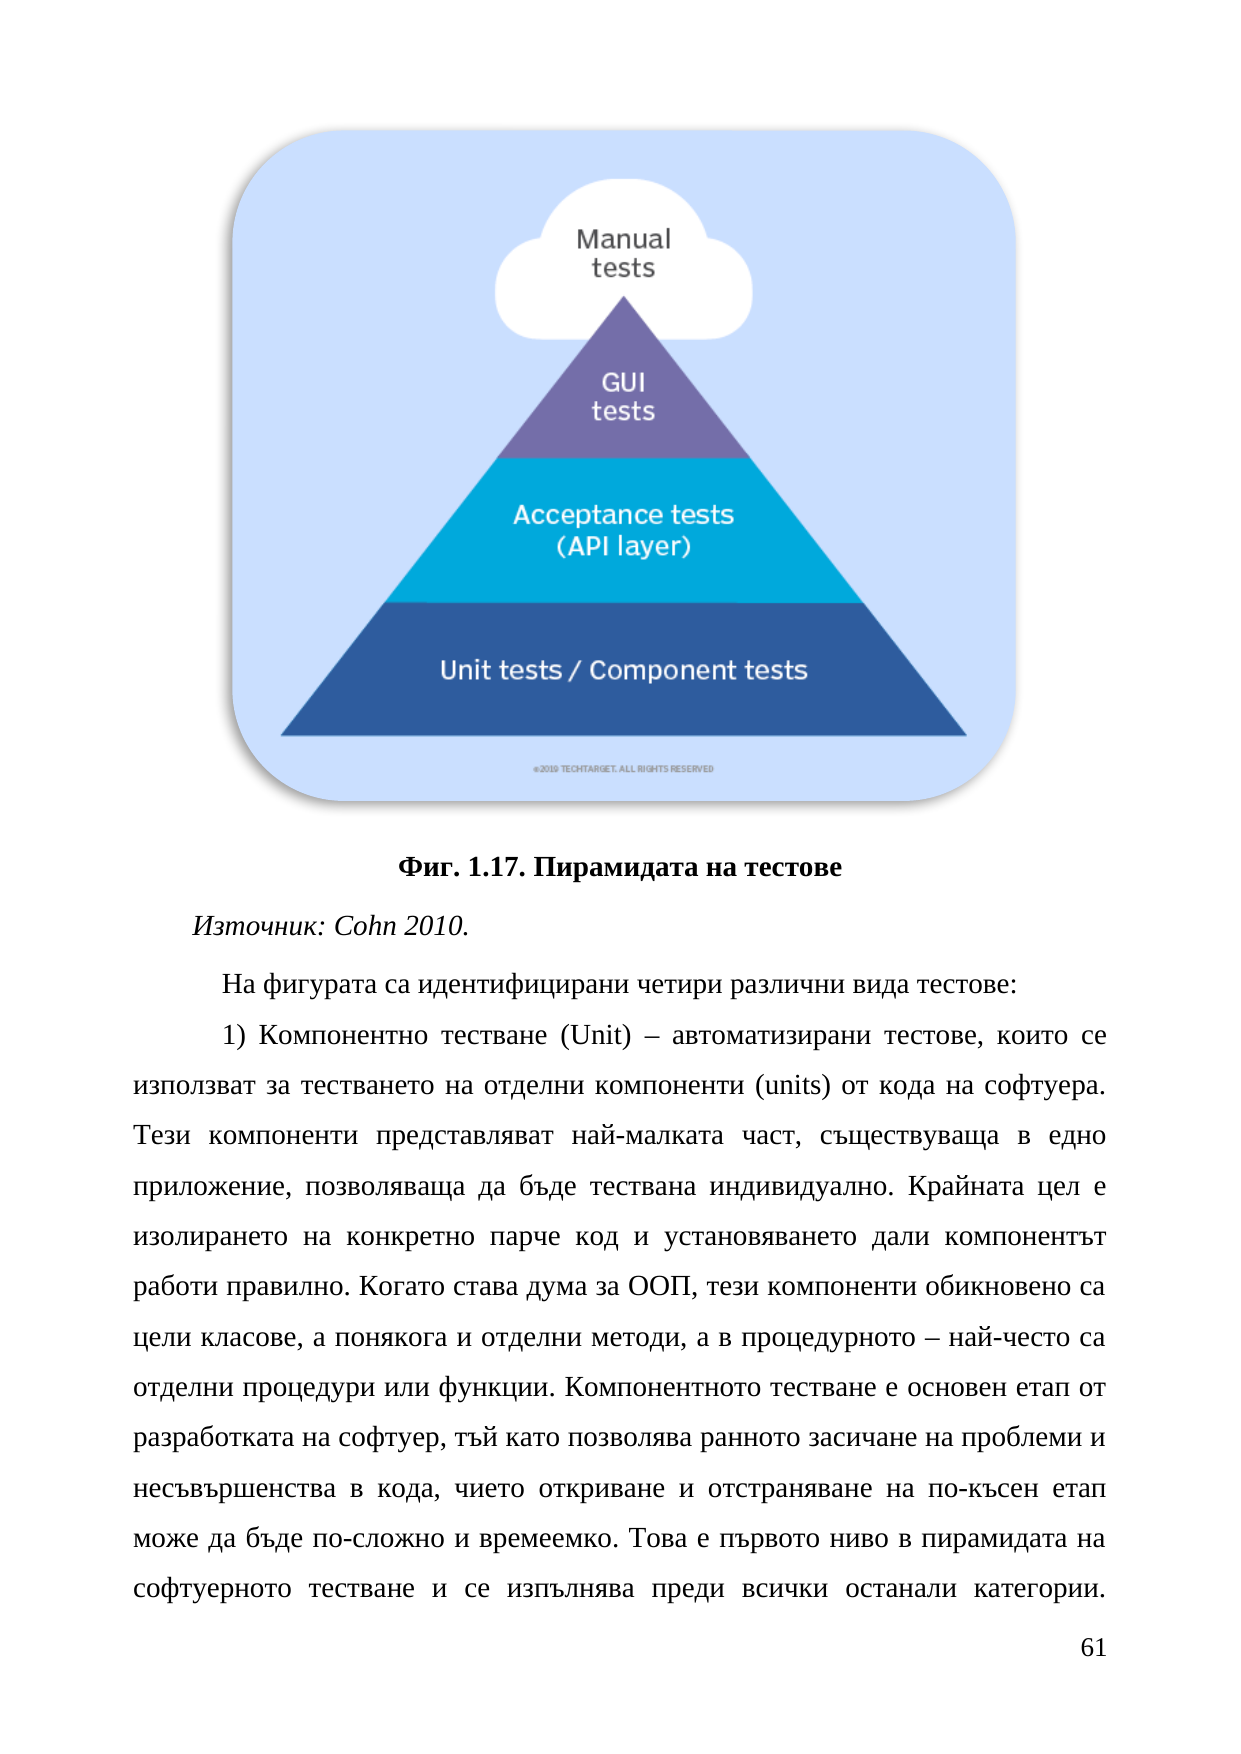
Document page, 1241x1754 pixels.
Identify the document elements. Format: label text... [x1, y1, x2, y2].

text На фигурата са идентифицирани четири различни вида тестове: [133, 967, 1107, 1000]
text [133, 1017, 1107, 1604]
title Фиг. 1.17. Пирамидата на тестове [192, 849, 1048, 883]
picture [232, 130, 1016, 801]
title Източник: Cohn 2010. [192, 908, 1048, 942]
